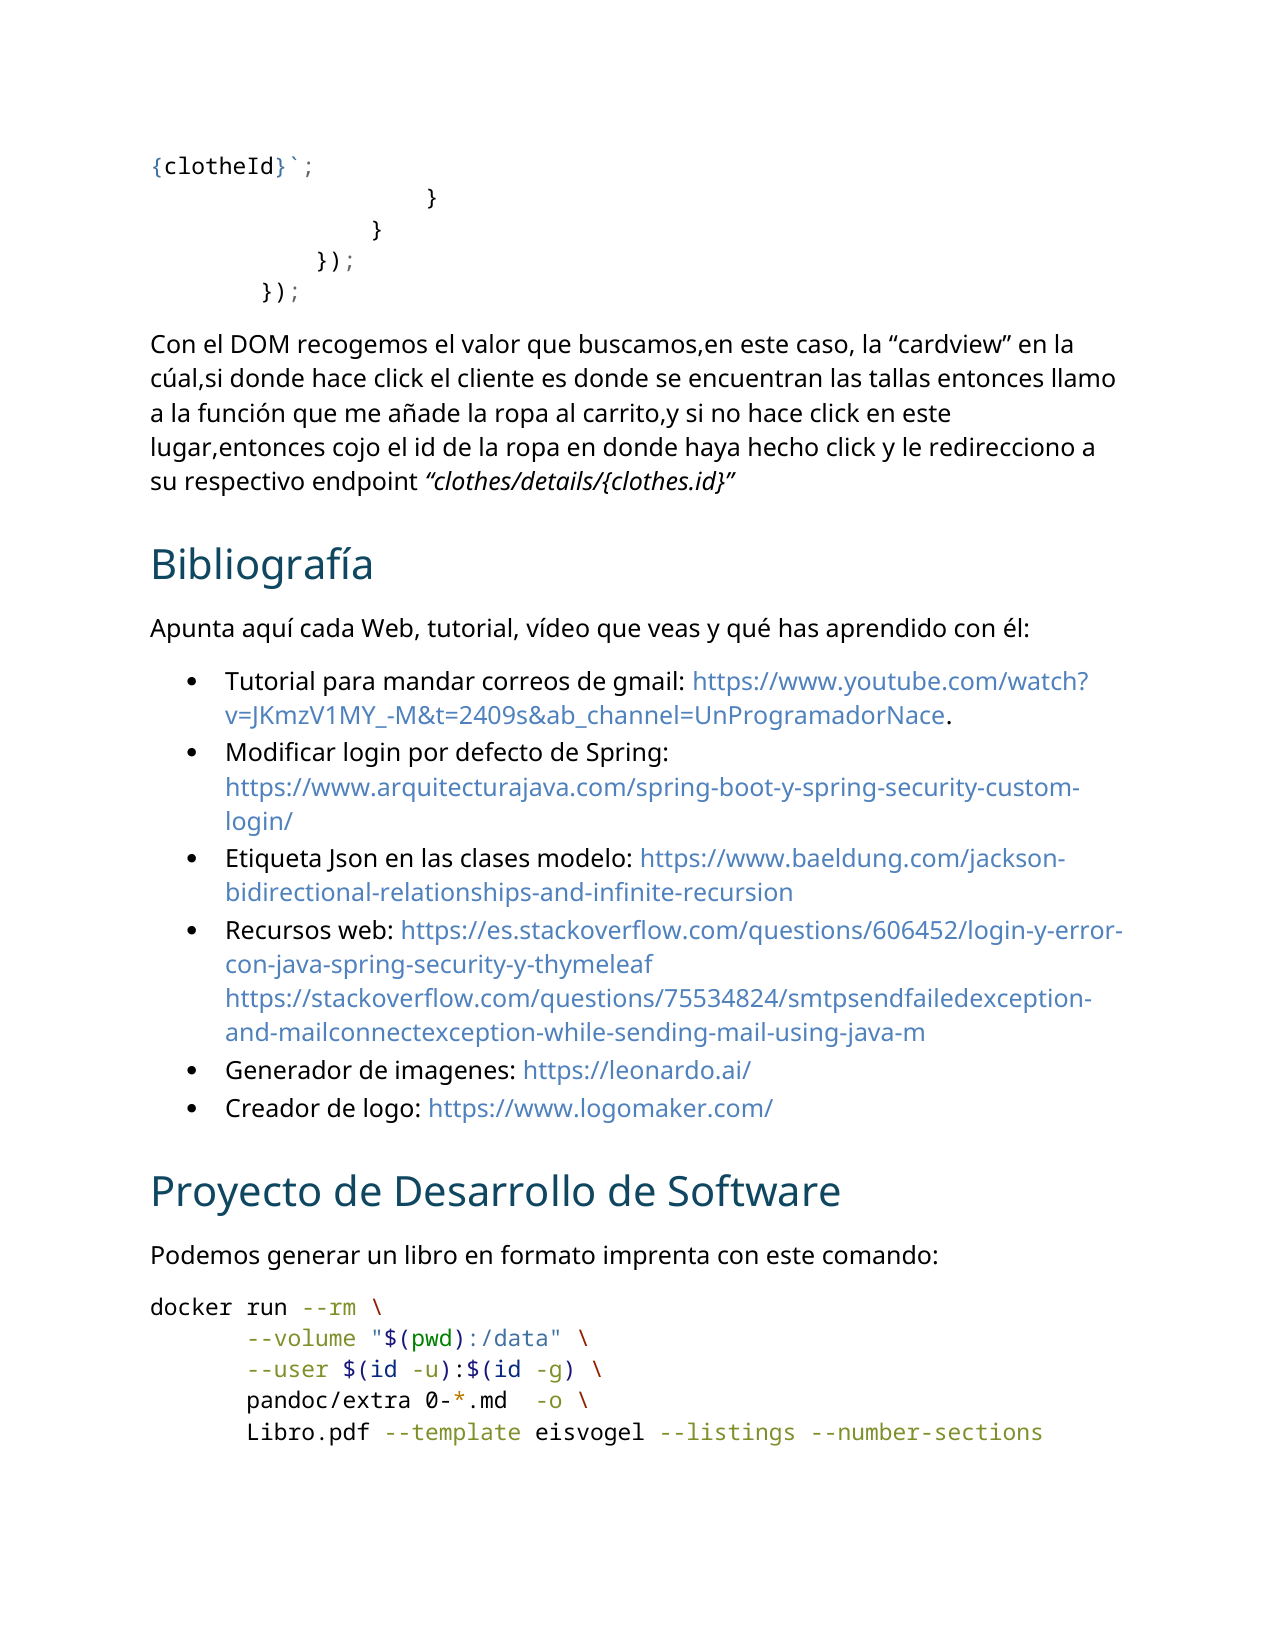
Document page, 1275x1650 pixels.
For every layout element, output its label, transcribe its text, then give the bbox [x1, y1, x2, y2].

text Podemos generar un libro en formato imprenta con este comando: [150, 1238, 1125, 1272]
subtitle Bibliografía [150, 535, 1125, 592]
list Creador de logo: https://www.logomaker.com/ [187, 1091, 1125, 1125]
text Apunta aquí cada Web, tutorial, vídeo que veas y qué has aprendido con él: [150, 610, 1125, 644]
subtitle Proyecto de Desarrollo de Software [150, 1162, 1125, 1219]
text docker run --rm \ --volume "$(pwd):/data" \ --user $(id -u):$(id -g) \ pandoc/extra 0-*.md -o \ Libro.pdf --template eisvogel --listings --number-sections [150, 1291, 1125, 1447]
list Etiqueta Json en las clases modelo: https://www.baeldung.com/jackson-bidirectional-relationships-and-infinite-recursion [187, 841, 1125, 909]
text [150, 150, 1125, 306]
list Tutorial para mandar correos de gmail: https://www.youtube.com/watch?v=JKmzV1MY_-M&t=2409s&ab_channel=UnProgramadorNace. [187, 663, 1125, 731]
text Con el DOM recogemos el valor que buscamos,en este caso, la “cardview” en la cúal,si donde hace click el cliente es donde se encuentran las tallas entonces llamo a la función que me añade la ropa al carrito,y si no hace click en este lugar,entonces cojo el id de la ropa en donde haya hecho click y le redirecciono a su respectivo endpoint “clothes/details/{clothes.id}” [150, 327, 1125, 497]
list Generador de imagenes: https://leonardo.ai/ [187, 1053, 1125, 1087]
list Recursos web: https://es.stackoverflow.com/questions/606452/login-y-error-con-java-spring-security-y-thymeleaf https://stackoverflow.com/questions/75534824/smtpsendfailedexception-and-mailconnectexception-while-sending-mail-using-java-m [187, 913, 1125, 1049]
list Modificar login por defecto de Spring: https://www.arquitecturajava.com/spring-boot-y-spring-security-custom-login/ [187, 735, 1125, 837]
